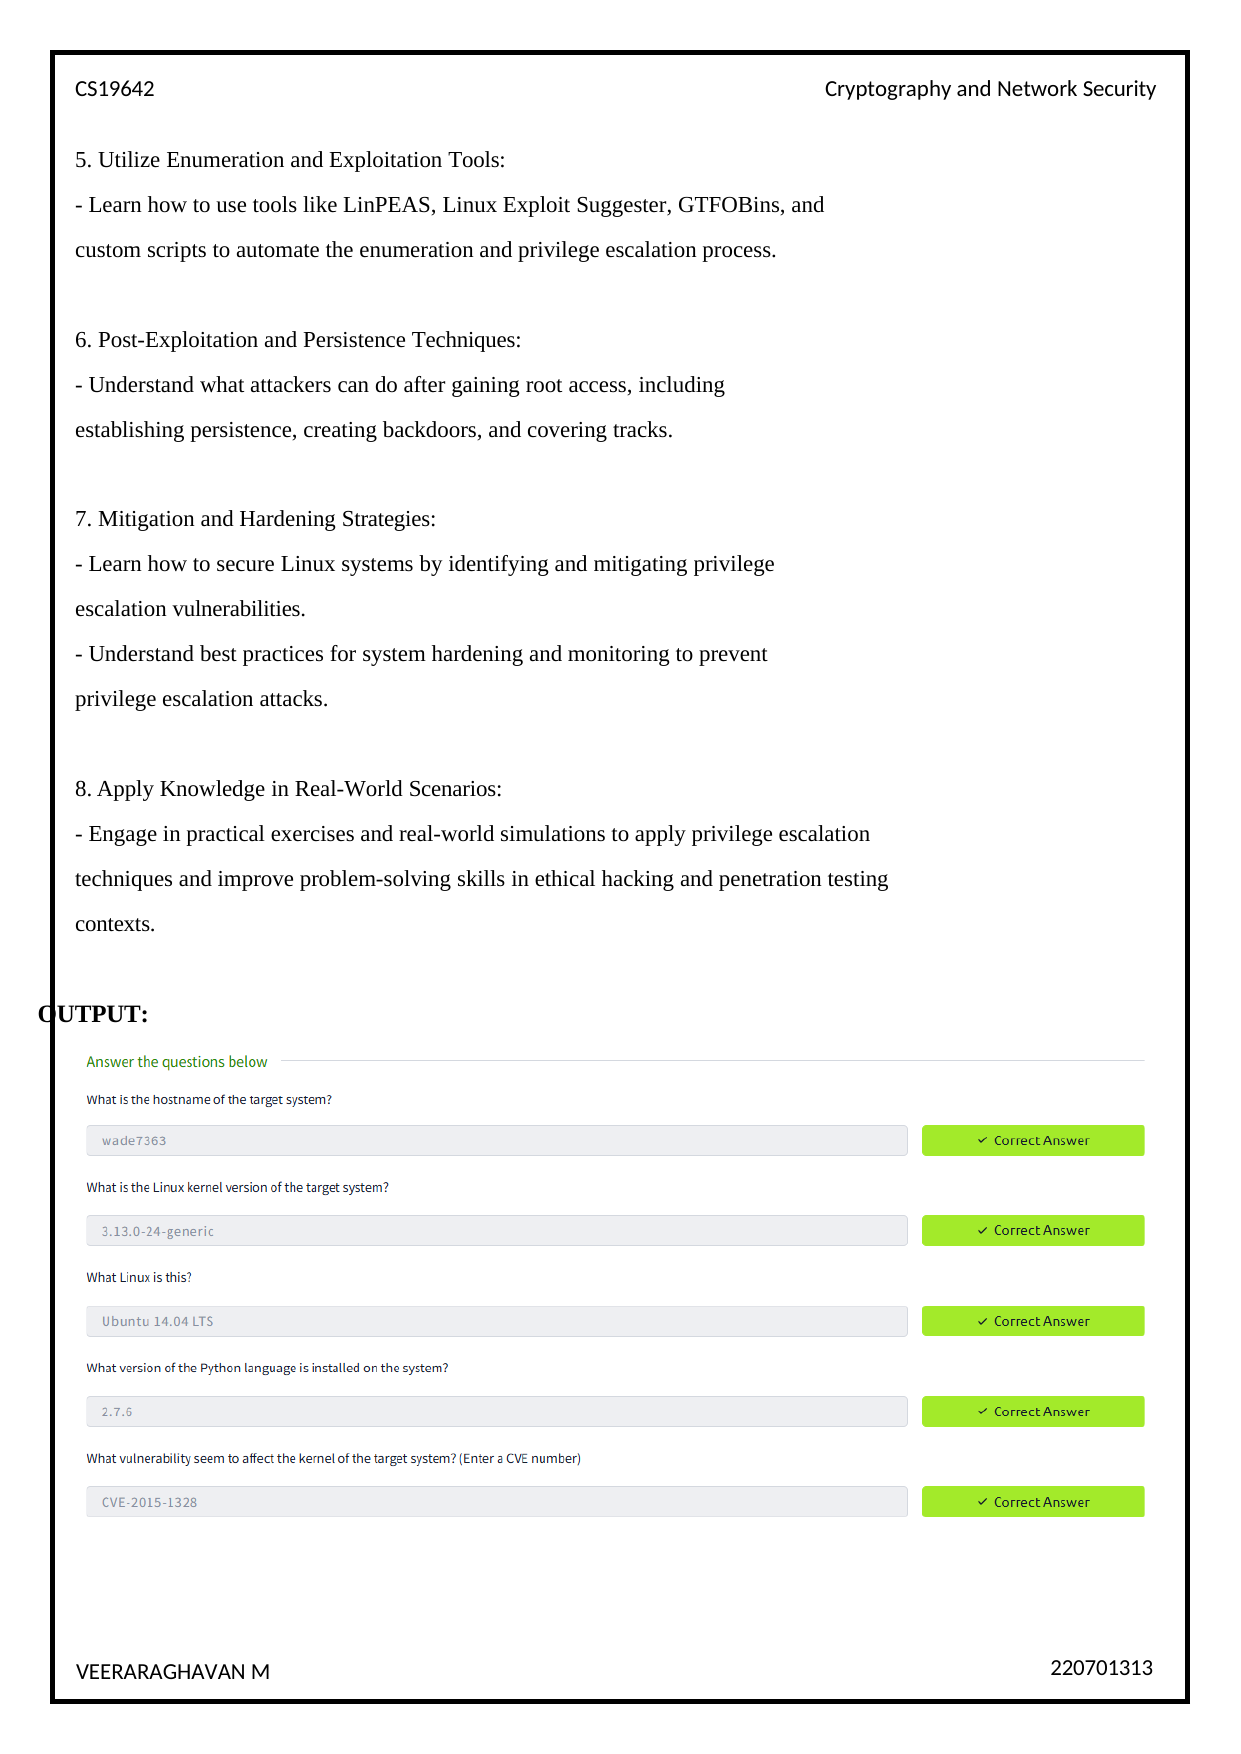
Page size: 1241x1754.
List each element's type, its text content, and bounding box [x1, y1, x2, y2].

list Learn how to secure Linux systems by identifying and mitigating privilege escalation vulnerabilities. [75, 551, 872, 622]
list Understand what attackers can do after gaining root access, including establishing persistence, creating backdoors, and covering tracks. [75, 371, 840, 442]
list Post-Exploitation and Persistence Techniques: [75, 326, 1166, 352]
list Utilize Enumeration and Exploitation Tools: [75, 146, 1166, 172]
list Understand best practices for system hardening and monitoring to prevent privilege escalation attacks. [75, 641, 854, 712]
list Apply Knowledge in Real-World Scenarios: [75, 775, 1166, 801]
text OUTPUT: [55, 999, 1166, 1028]
list Mitigation and Hardening Strategies: [75, 505, 1166, 532]
list Learn how to use tools like LinPEAS, Linux Exploit Suggester, GTFOBins, and custom scripts to automate the enumeration and privilege escalation process. [75, 191, 895, 262]
picture [86, 1055, 1145, 1517]
list Engage in practical exercises and real-world simulations to apply privilege escalation techniques and improve problem-solving skills in ethical hacking and penetration testing contexts. [75, 820, 889, 936]
